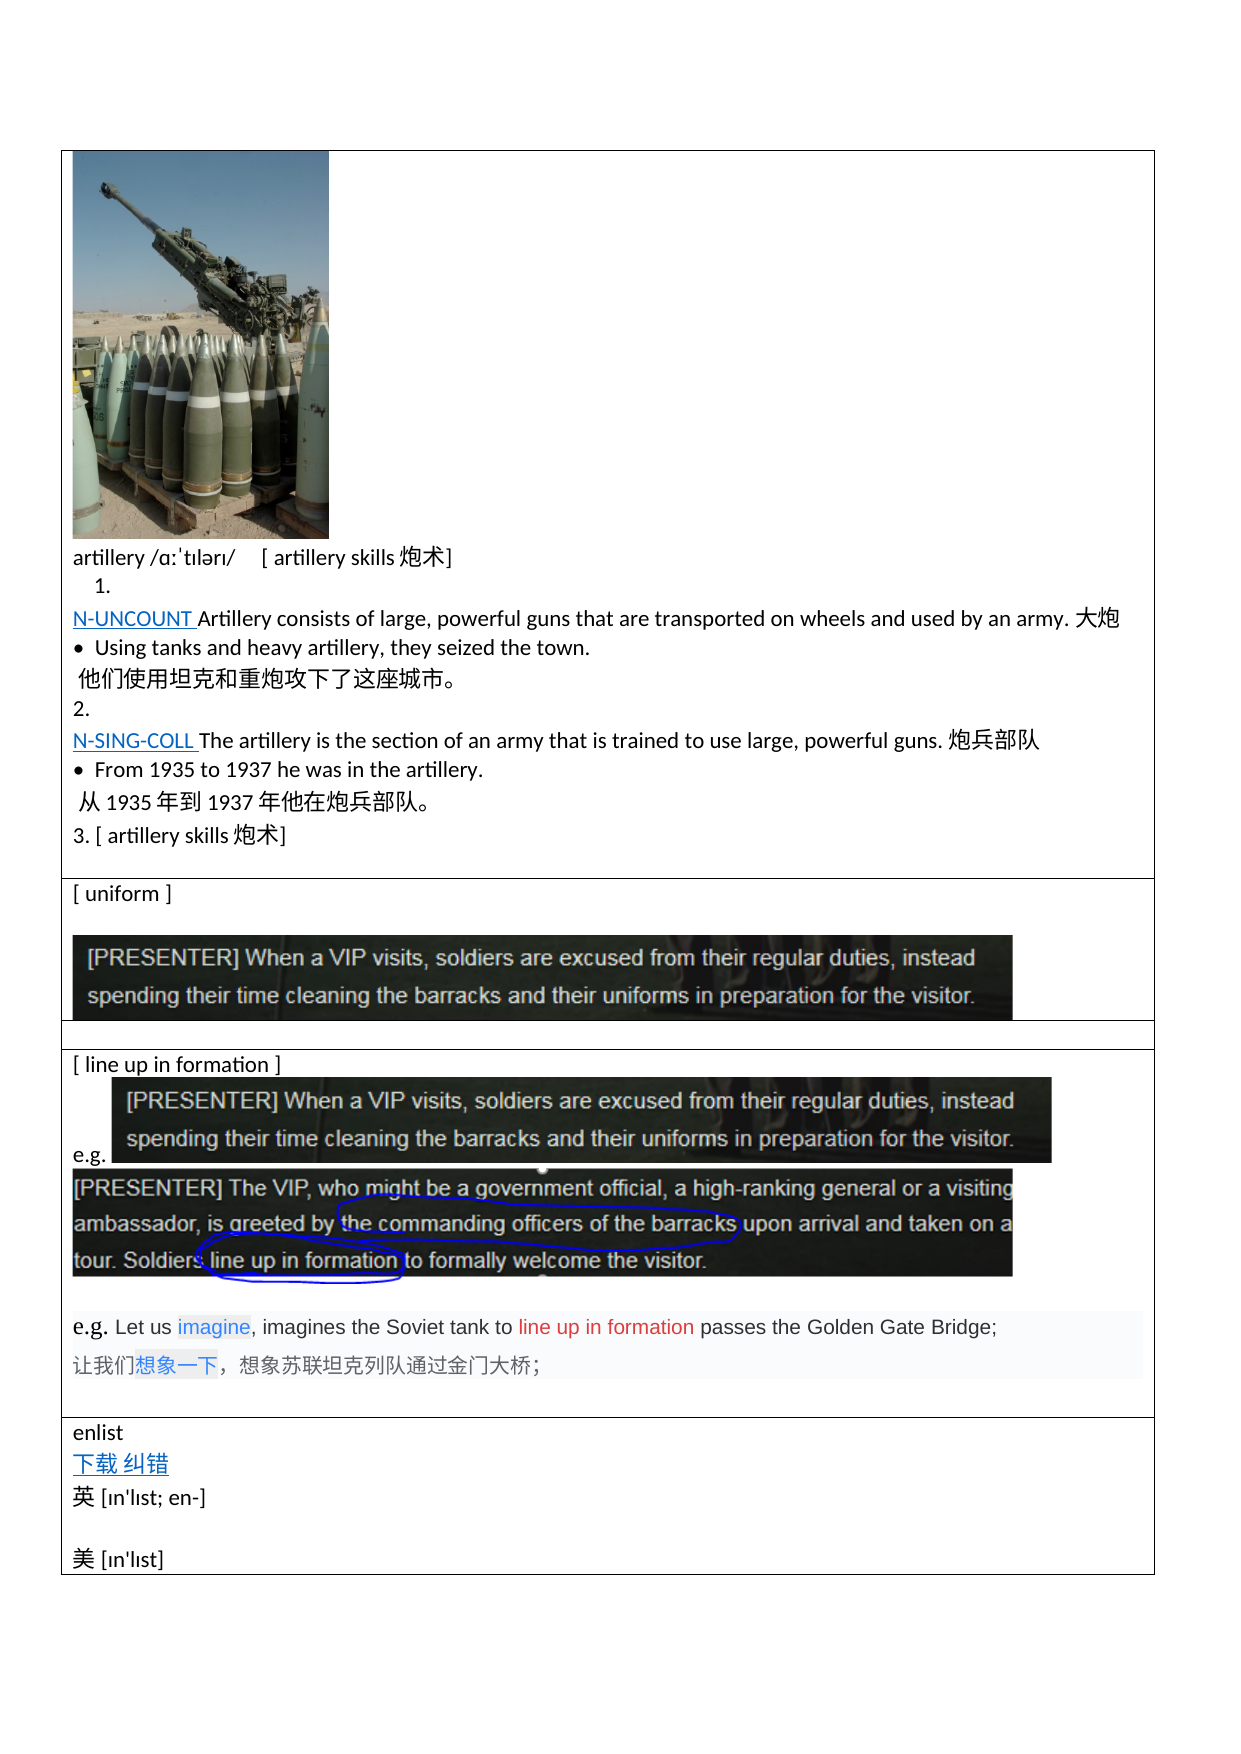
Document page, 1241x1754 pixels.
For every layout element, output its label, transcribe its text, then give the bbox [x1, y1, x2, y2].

table_cell [ uniform ] [62, 879, 1154, 1020]
table_cell [ line up in formation ] e.g. e.g. Let us imagine, imagines the Soviet tank to line up in formation passes the Golden Gate Bridge; 让我们想象一下，想象苏联坦克列队通过金门大桥； [62, 1050, 1154, 1417]
table_cell [62, 1021, 1154, 1049]
picture [111, 1077, 1052, 1163]
picture [72, 1168, 1013, 1284]
picture [72, 151, 329, 539]
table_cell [62, 151, 1154, 878]
picture [72, 935, 1013, 1020]
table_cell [62, 1418, 1154, 1574]
